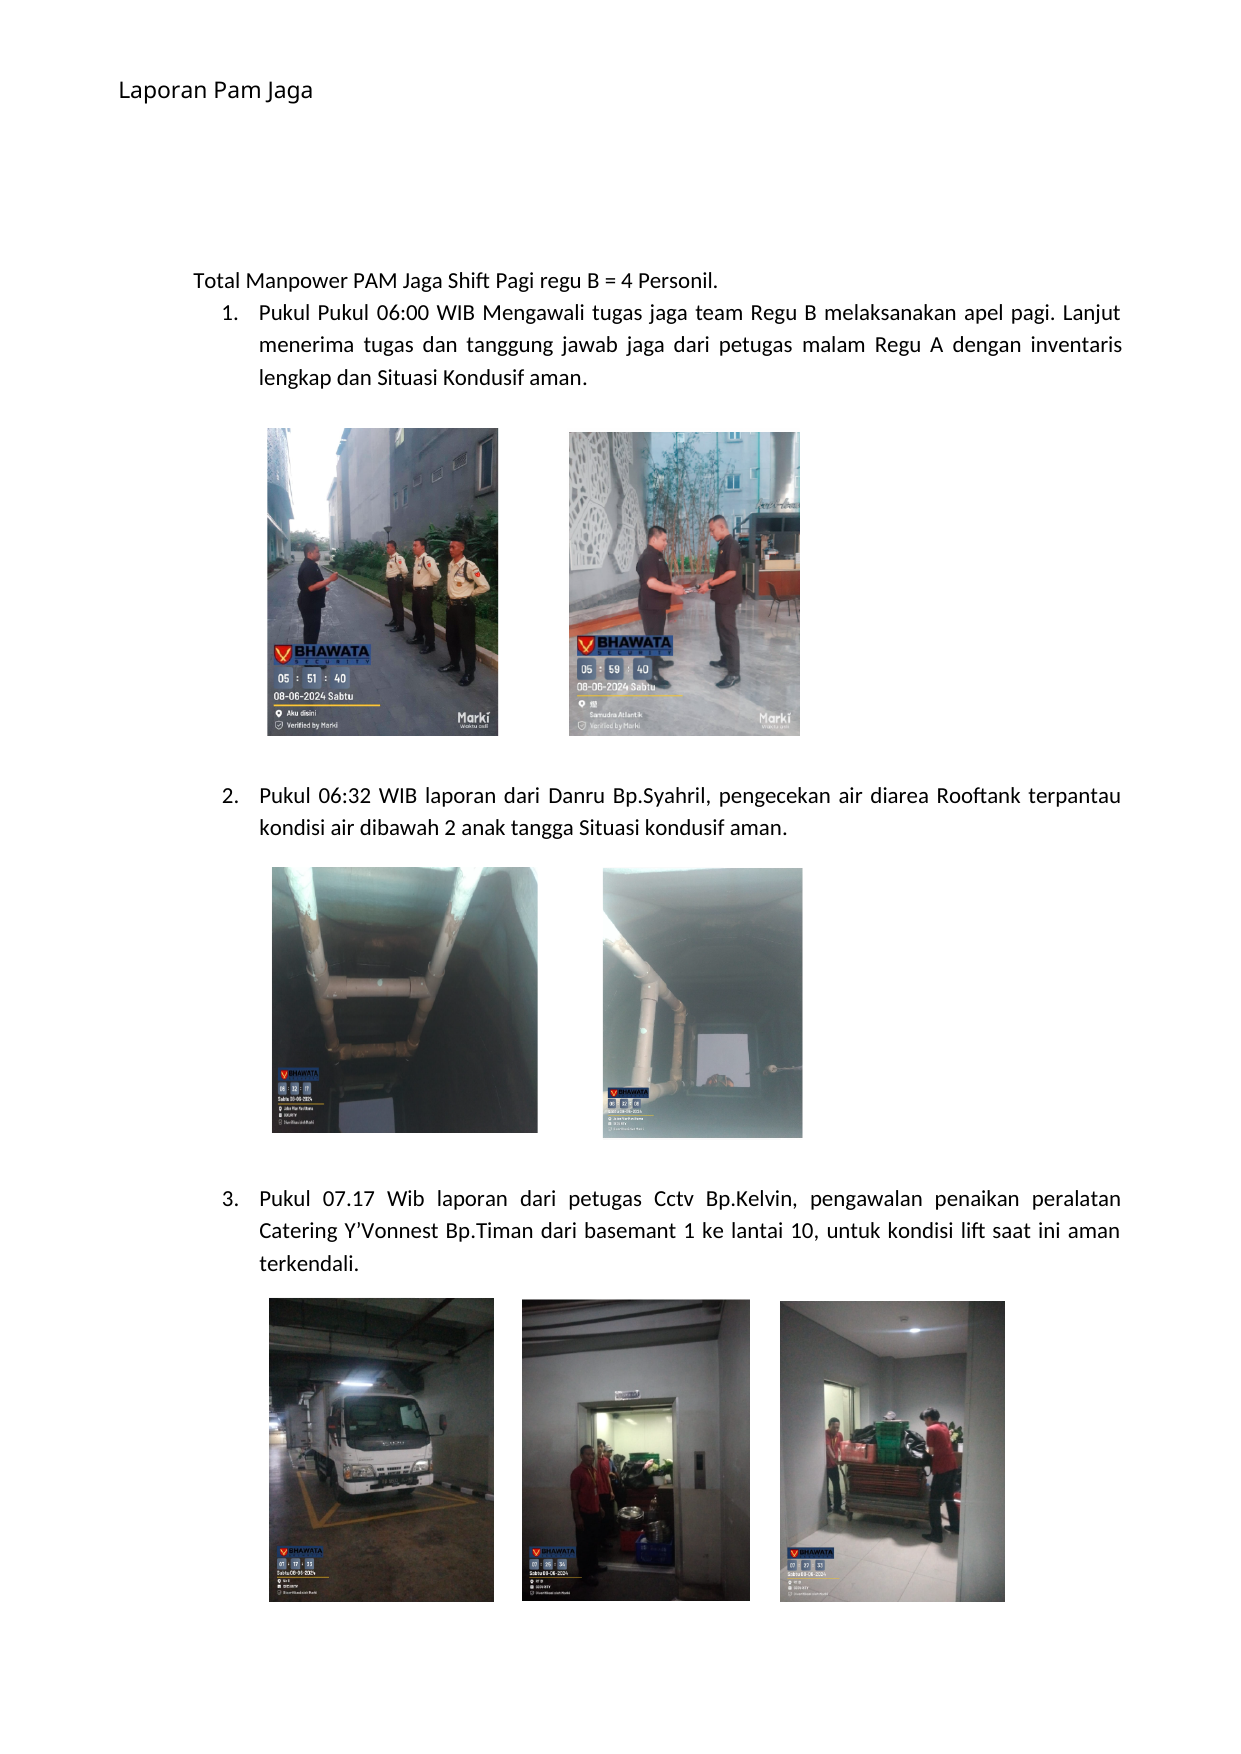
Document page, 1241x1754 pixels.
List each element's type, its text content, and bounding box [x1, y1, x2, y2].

list Pukul 06:32 WIB laporan dari Danru Bp.Syahril, pengecekan air diarea Rooftank terpantau kondisi air dibawah 2 anak tangga Situasi kondusif aman. [222, 781, 1122, 841]
picture [268, 1297, 494, 1602]
picture [567, 428, 800, 736]
picture [267, 428, 499, 736]
picture [521, 1299, 750, 1601]
list Pukul Pukul 06:00 WIB Mengawali tugas jaga team Regu B melaksanakan apel pagi. Lanjut menerima tugas dan tanggung jawab jaga dari petugas malam Regu A dengan inventaris lengkap dan Situasi Kondusif aman. [221, 298, 1122, 391]
picture [779, 1301, 1005, 1602]
list Pukul 07.17 Wib laporan dari petugas Cctv Bp.Kelvin, pengawalan penaikan peralatan Catering Y’Vonnest Bp.Timan dari basemant 1 ke lantai 10, untuk kondisi lift saat ini aman terkendali. [222, 1184, 1122, 1277]
list Total Manpower PAM Jaga Shift Pagi regu B = 4 Personil. [193, 266, 1122, 294]
picture [271, 867, 538, 1133]
picture [602, 867, 803, 1140]
